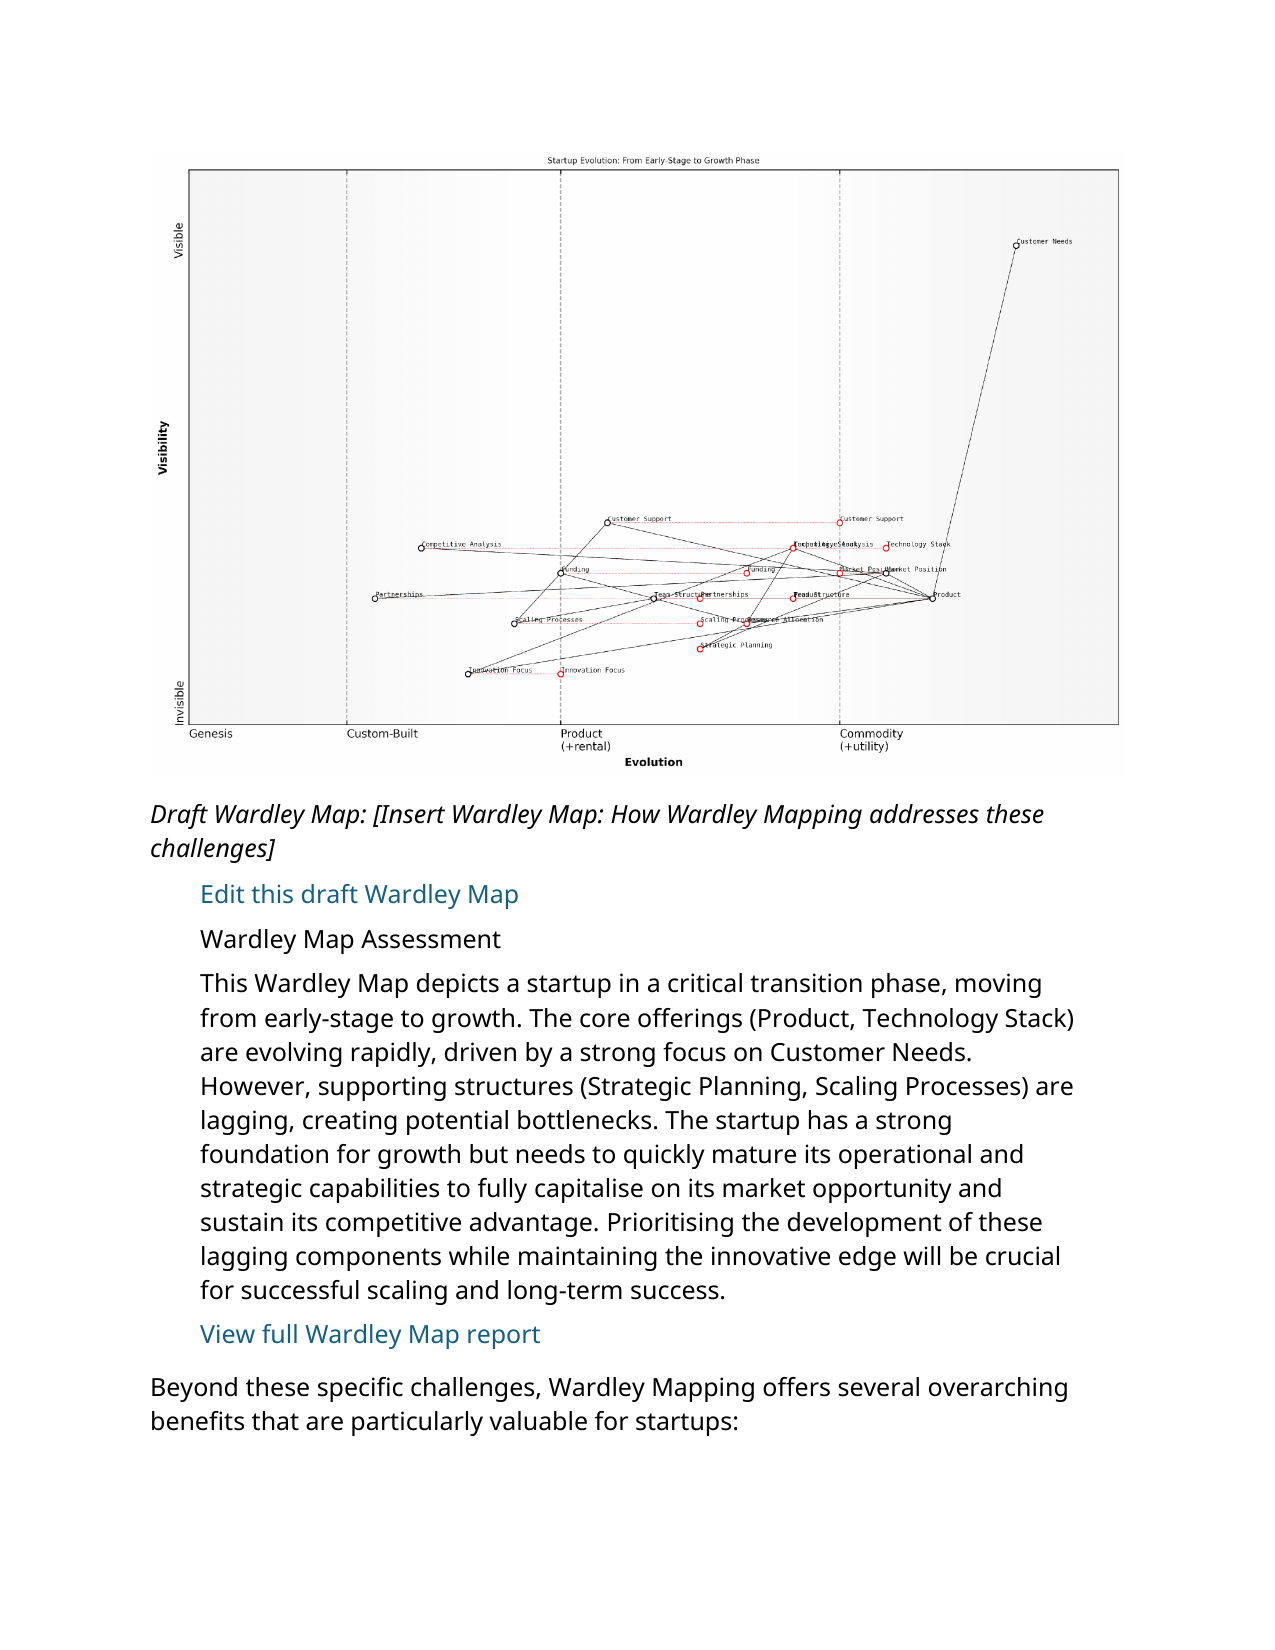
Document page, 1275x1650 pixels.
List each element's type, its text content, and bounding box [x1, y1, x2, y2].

text Wardley Map Assessment [200, 922, 1075, 956]
text Beyond these specific challenges, Wardley Mapping offers several overarching benefits that are particularly valuable for startups: [150, 1370, 1125, 1438]
picture [150, 150, 1125, 776]
text Draft Wardley Map: [Insert Wardley Map: How Wardley Mapping addresses these challenges] [150, 797, 1125, 865]
text Edit this draft Wardley Map [200, 877, 1075, 911]
text View full Wardley Map report [200, 1317, 1075, 1351]
text This Wardley Map depicts a startup in a critical transition phase, moving from early-stage to growth. The core offerings (Product, Technology Stack) are evolving rapidly, driven by a strong focus on Customer Needs. However, supporting structures (Strategic Planning, Scaling Processes) are lagging, creating potential bottlenecks. The startup has a strong foundation for growth but needs to quickly mature its operational and strategic capabilities to fully capitalise on its market opportunity and sustain its competitive advantage. Prioritising the development of these lagging components while maintaining the innovative edge will be crucial for successful scaling and long-term success. [200, 966, 1075, 1307]
